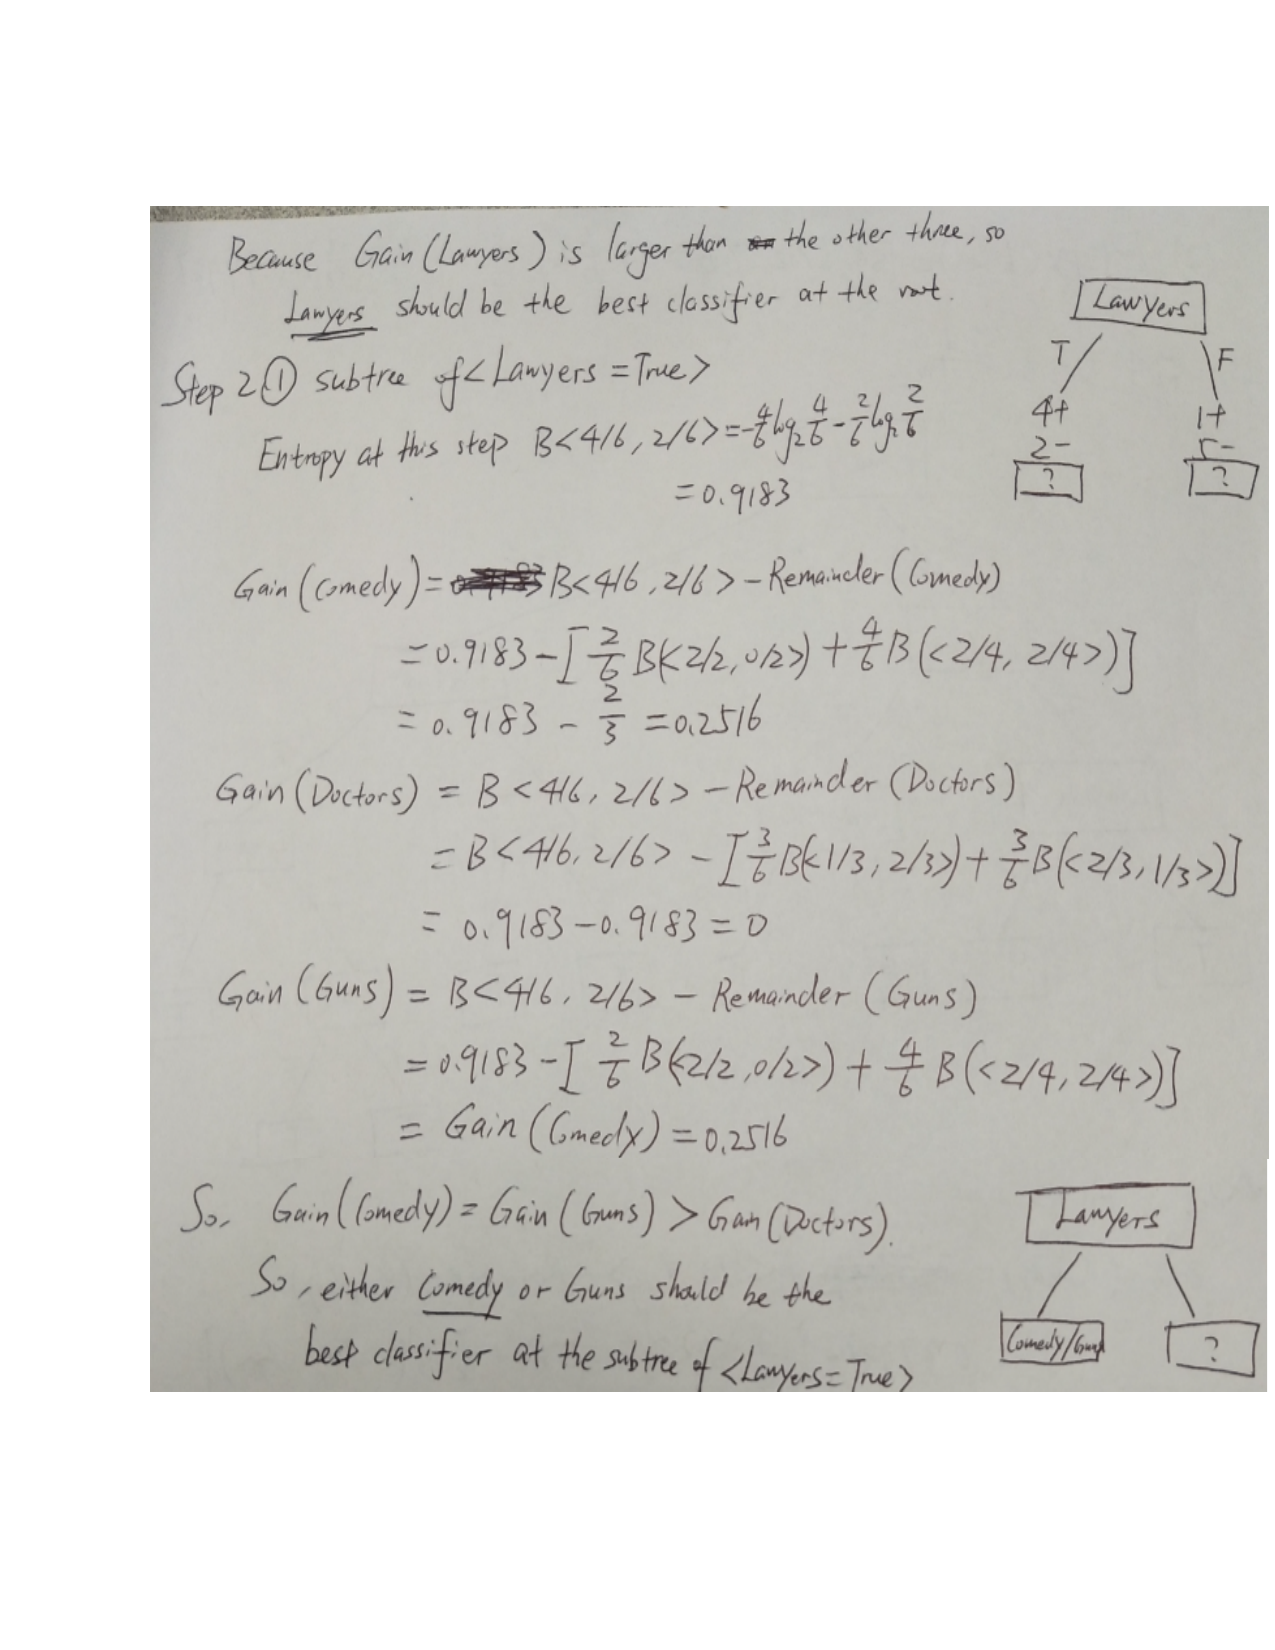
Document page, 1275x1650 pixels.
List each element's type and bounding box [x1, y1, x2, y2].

picture [150, 206, 1269, 1392]
